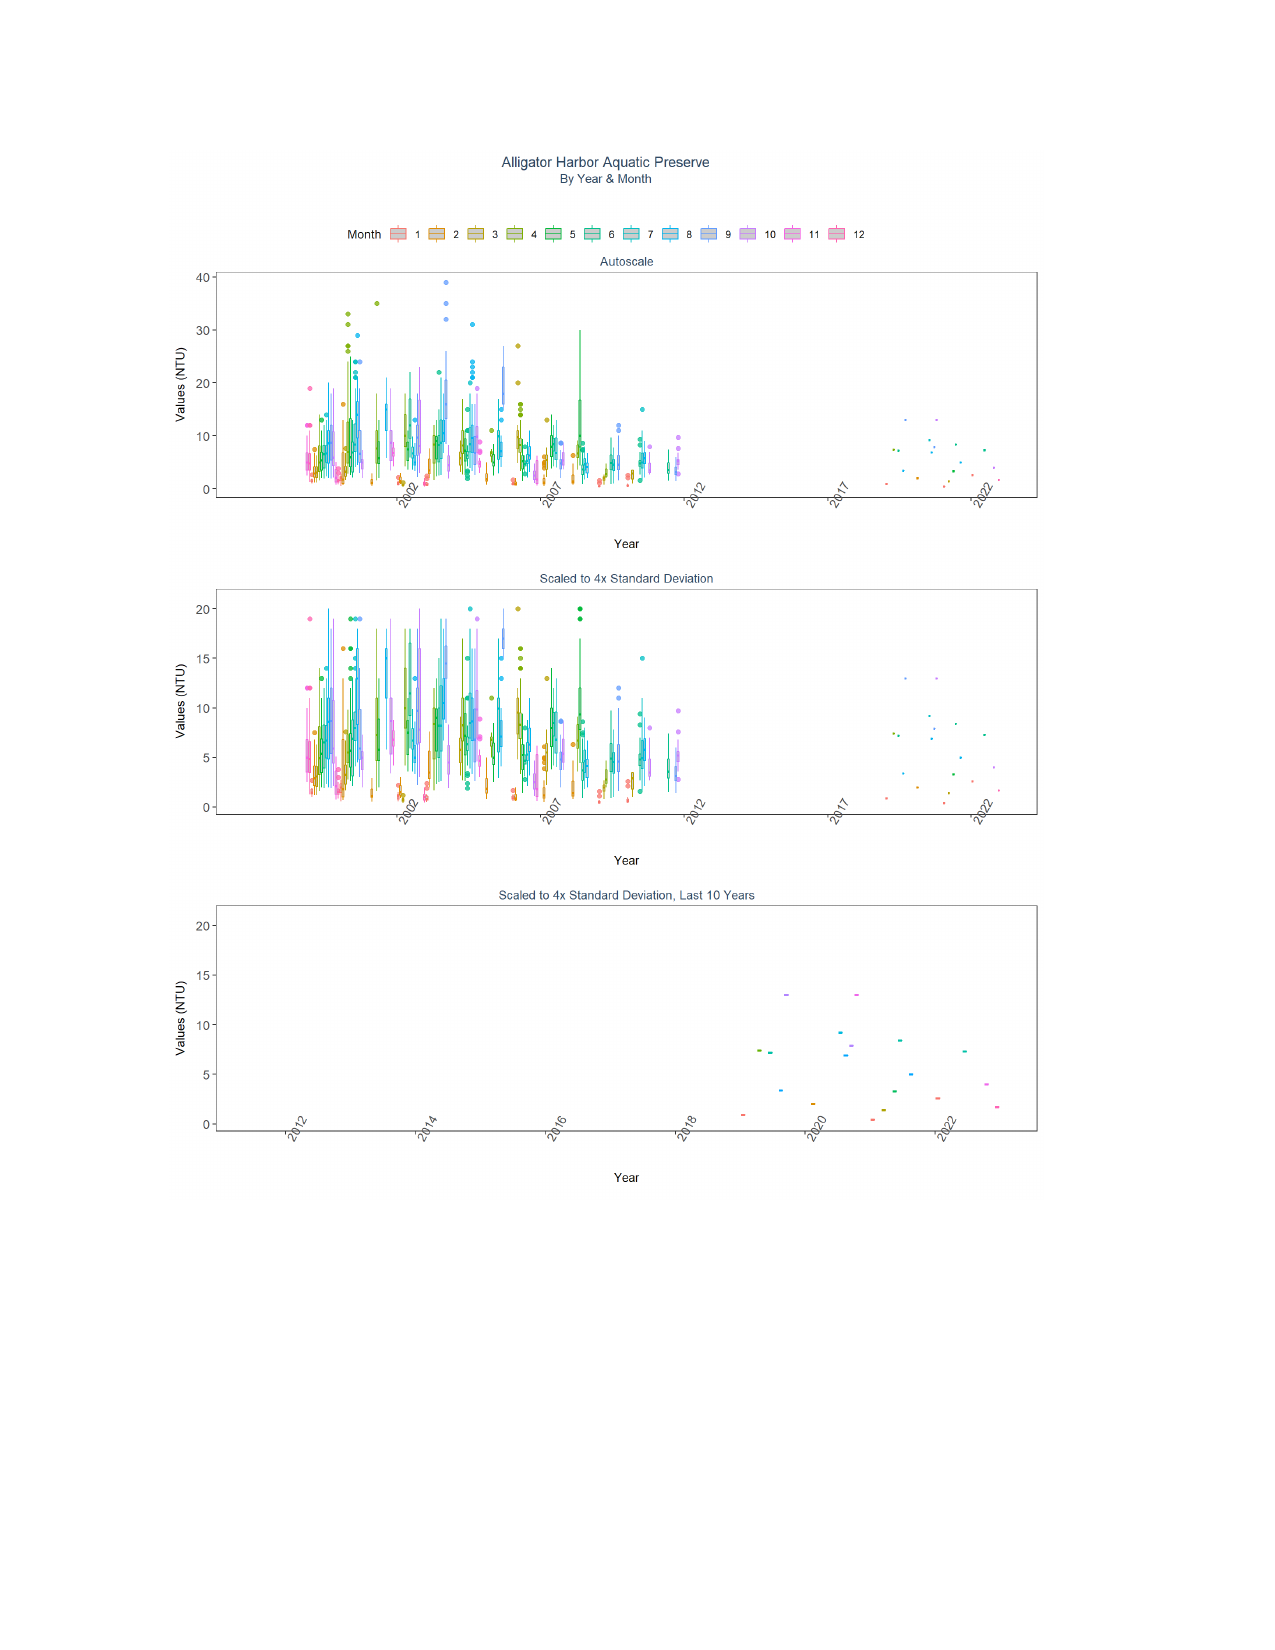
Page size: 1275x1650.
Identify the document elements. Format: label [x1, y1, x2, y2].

picture [168, 150, 1044, 1200]
